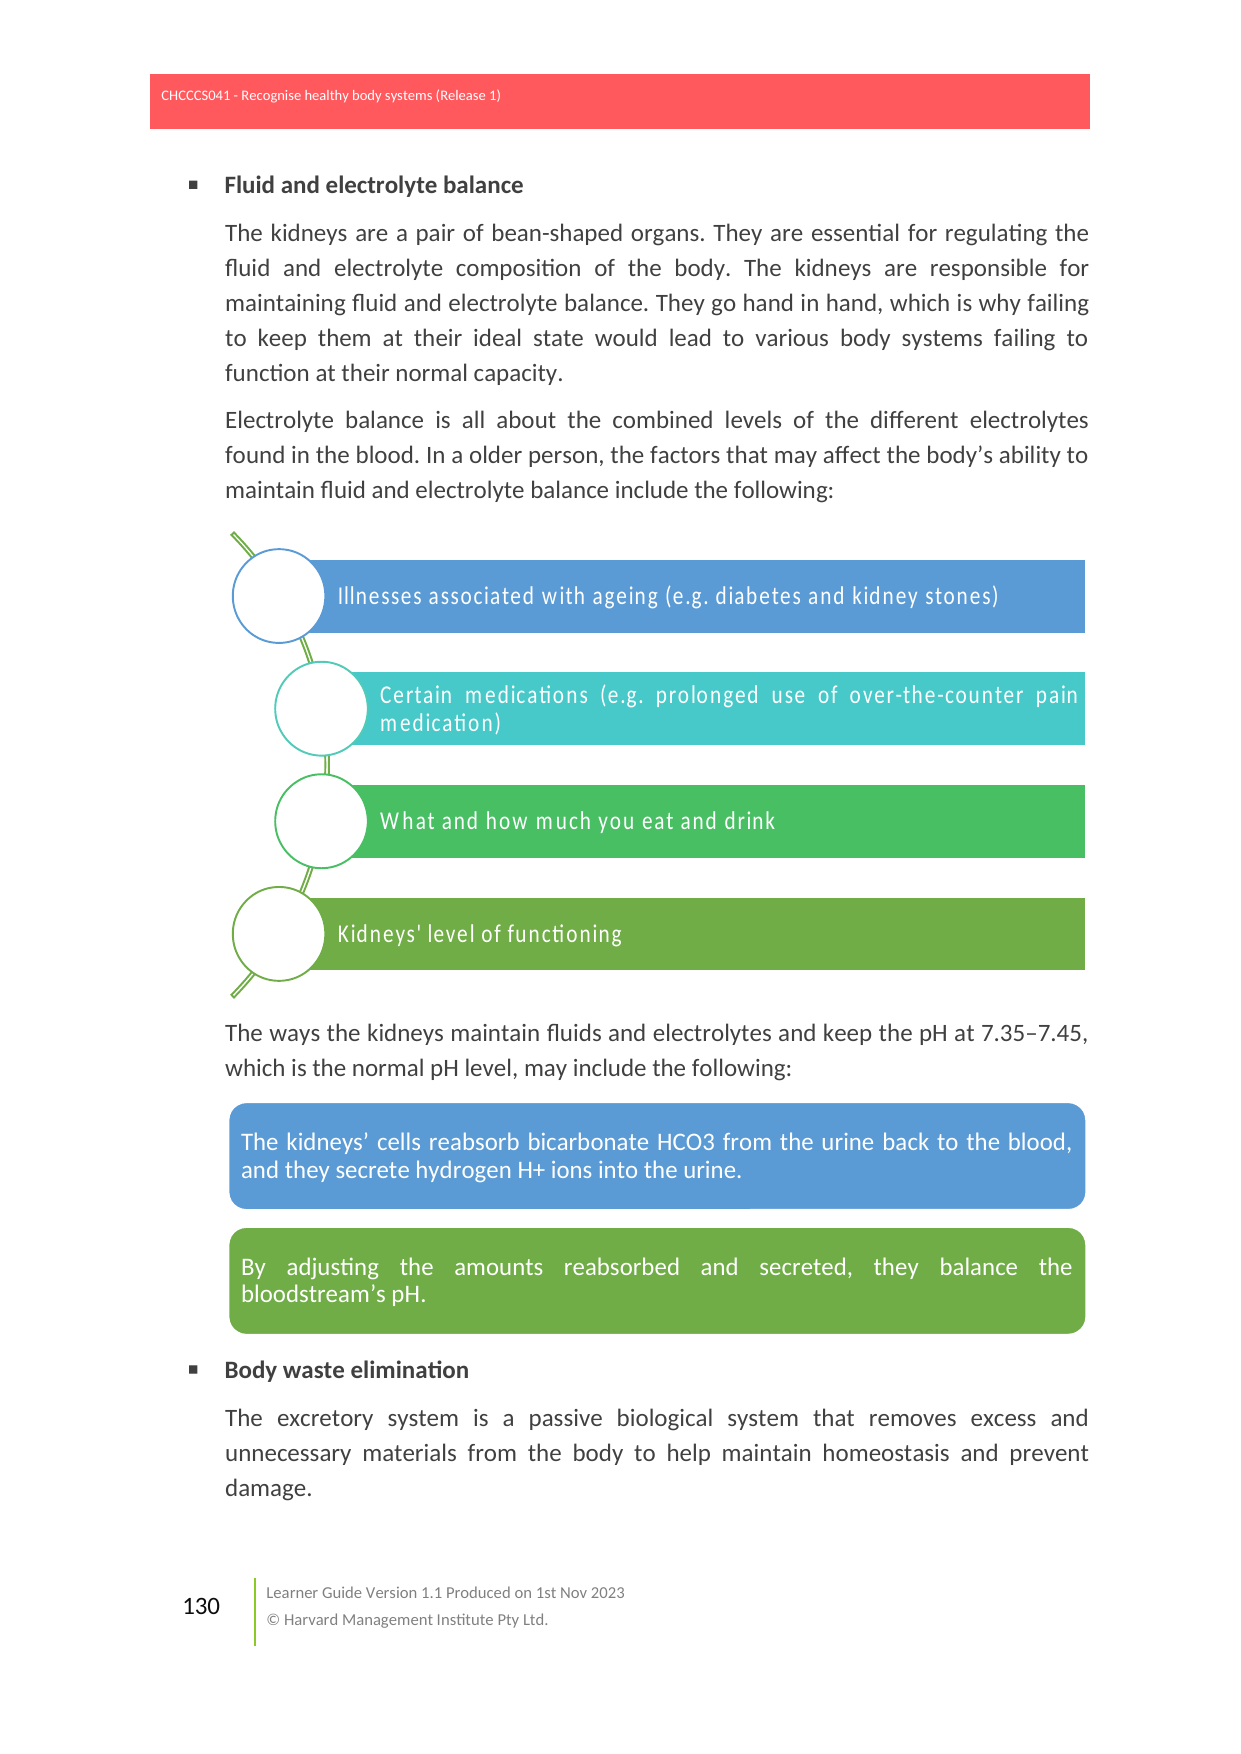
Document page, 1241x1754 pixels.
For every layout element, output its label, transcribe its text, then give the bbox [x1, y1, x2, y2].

text The kidneys are a pair of bean-shaped organs. They are essential for regulating the fluid and electrolyte composition of the body. The kidneys are responsible for maintaining fluid and electrolyte balance. They go hand in hand, which is why failing to keep them at their ideal state would lead to various body systems failing to function at their normal capacity. [225, 217, 1090, 387]
list Fluid and electrolyte balance [187, 169, 1090, 200]
text The ways the kidneys maintain fluids and electrolytes and keep the pH at 7.35–7.45, which is the normal pH level, may include the following: [225, 1017, 1090, 1083]
text The excretory system is a passive biological system that removes excess and unnecessary materials from the body to help maintain homeostasis and prevent damage. [225, 1402, 1090, 1502]
text Electrolyte balance is all about the combined levels of the different electrolytes found in the blood. In a older person, the factors that may affect the body’s ability to maintain fluid and electrolyte balance include the following: [225, 404, 1090, 505]
list Body waste elimination [187, 1354, 1090, 1385]
